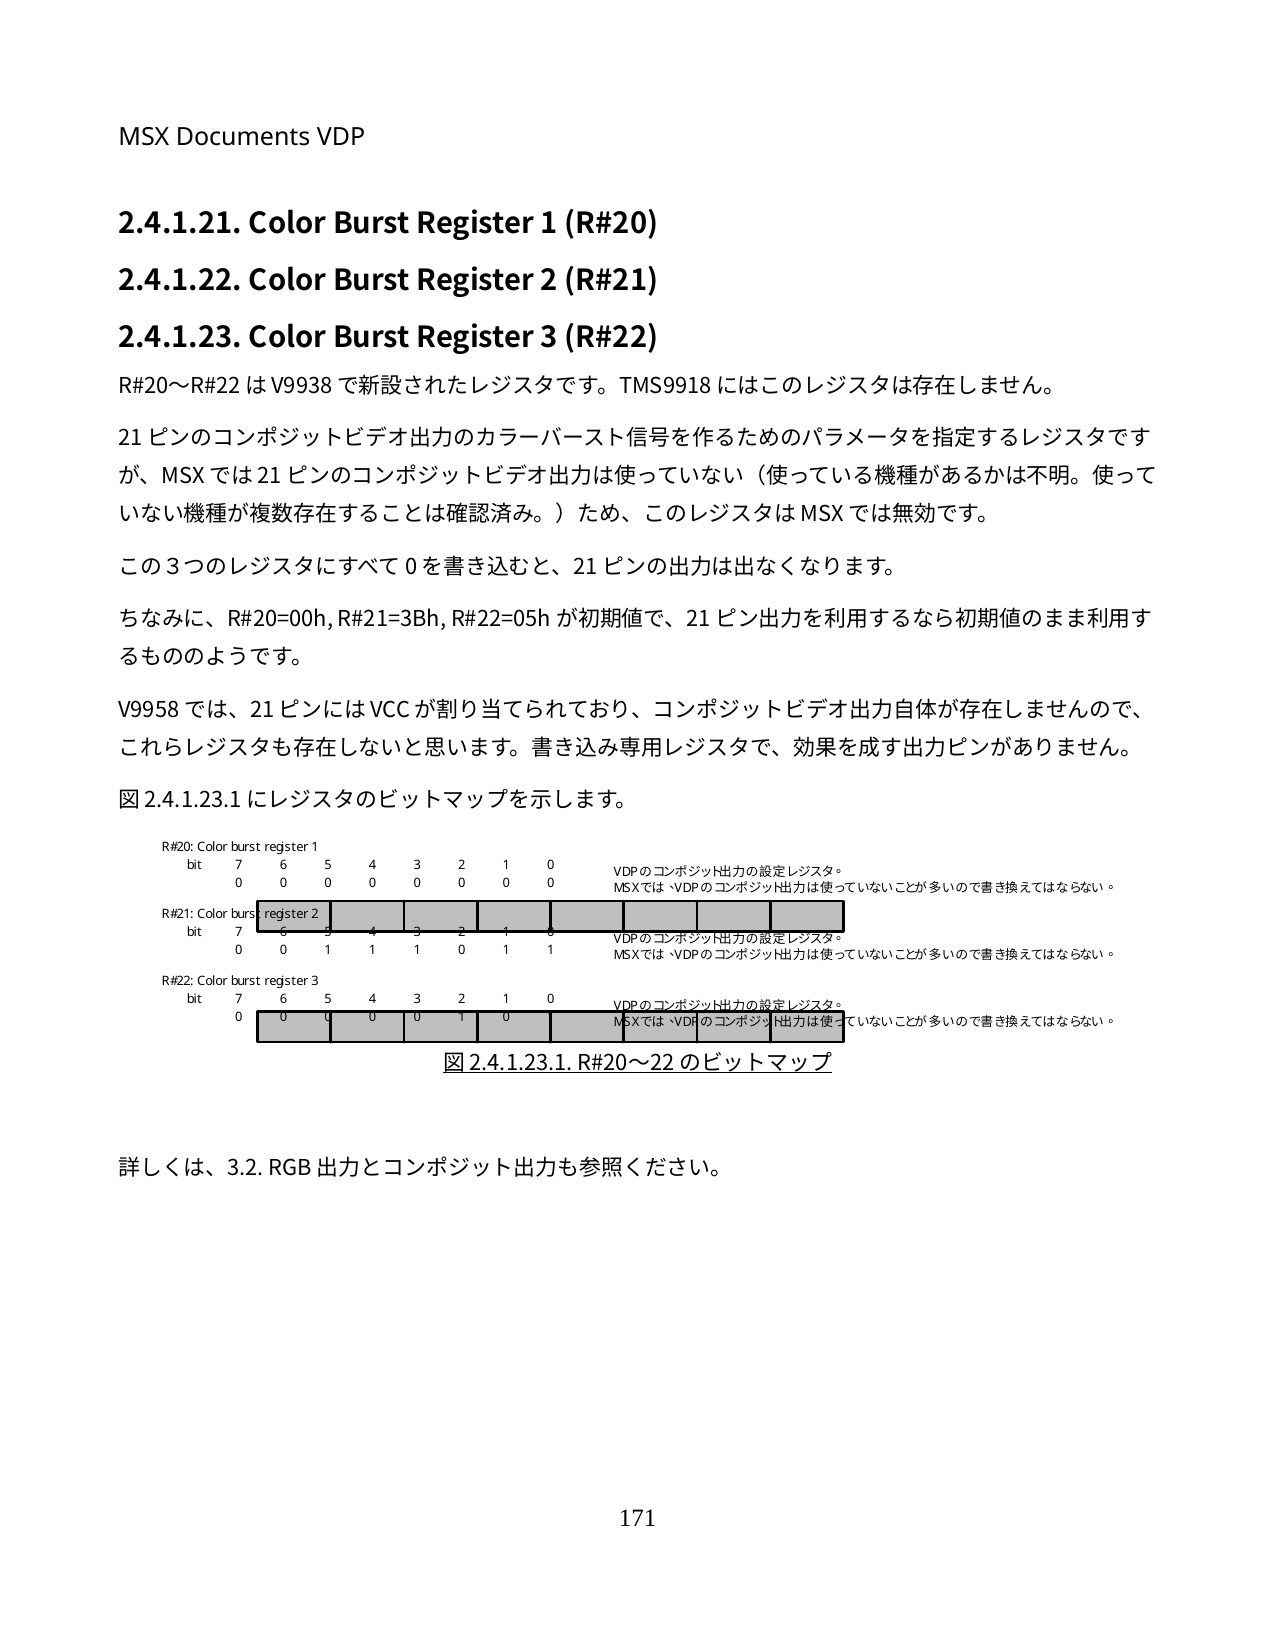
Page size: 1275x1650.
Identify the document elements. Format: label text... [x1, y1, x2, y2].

text 詳しくは、3.2. RGB出力とコンポジット出力も参照ください。 [118, 1149, 1157, 1181]
subtitle 2.4.1.21. Color Burst Register 1 (R#20) [118, 199, 1157, 242]
text この３つのレジスタにすべて0を書き込むと、21ピンの出力は出なくなります。 [118, 549, 1157, 580]
text 21ピンのコンポジットビデオ出力のカラーバースト信号を作るためのパラメータを指定するレジスタですが、MSXでは21ピンのコンポジットビデオ出力は使っていない（使っている機種があるかは不明。使っていない機種が複数存在することは確認済み。）ため、このレジスタはMSXでは無効です。 [118, 420, 1157, 528]
text R#20～R#22はV9938で新設されたレジスタです。TMS9918にはこのレジスタは存在しません。 [118, 368, 1157, 399]
text ちなみに、R#20=00h, R#21=3Bh, R#22=05h が初期値で、21ピン出力を利用するなら初期値のまま利用するもののようです。 [118, 601, 1157, 671]
text V9958 では、21ピンにはVCCが割り当てられており、コンポジットビデオ出力自体が存在しませんので、これらレジスタも存在しないと思います。書き込み専用レジスタで、効果を成す出力ピンがありません。 [118, 692, 1157, 761]
text 図2.4.1.23.1. R#20～22 のビットマップ [118, 1044, 1157, 1076]
subtitle 2.4.1.23. Color Burst Register 3 (R#22) [118, 313, 1157, 355]
text 図2.4.1.23.1にレジスタのビットマップを示します。 [118, 782, 1157, 814]
subtitle 2.4.1.22. Color Burst Register 2 (R#21) [118, 256, 1157, 298]
